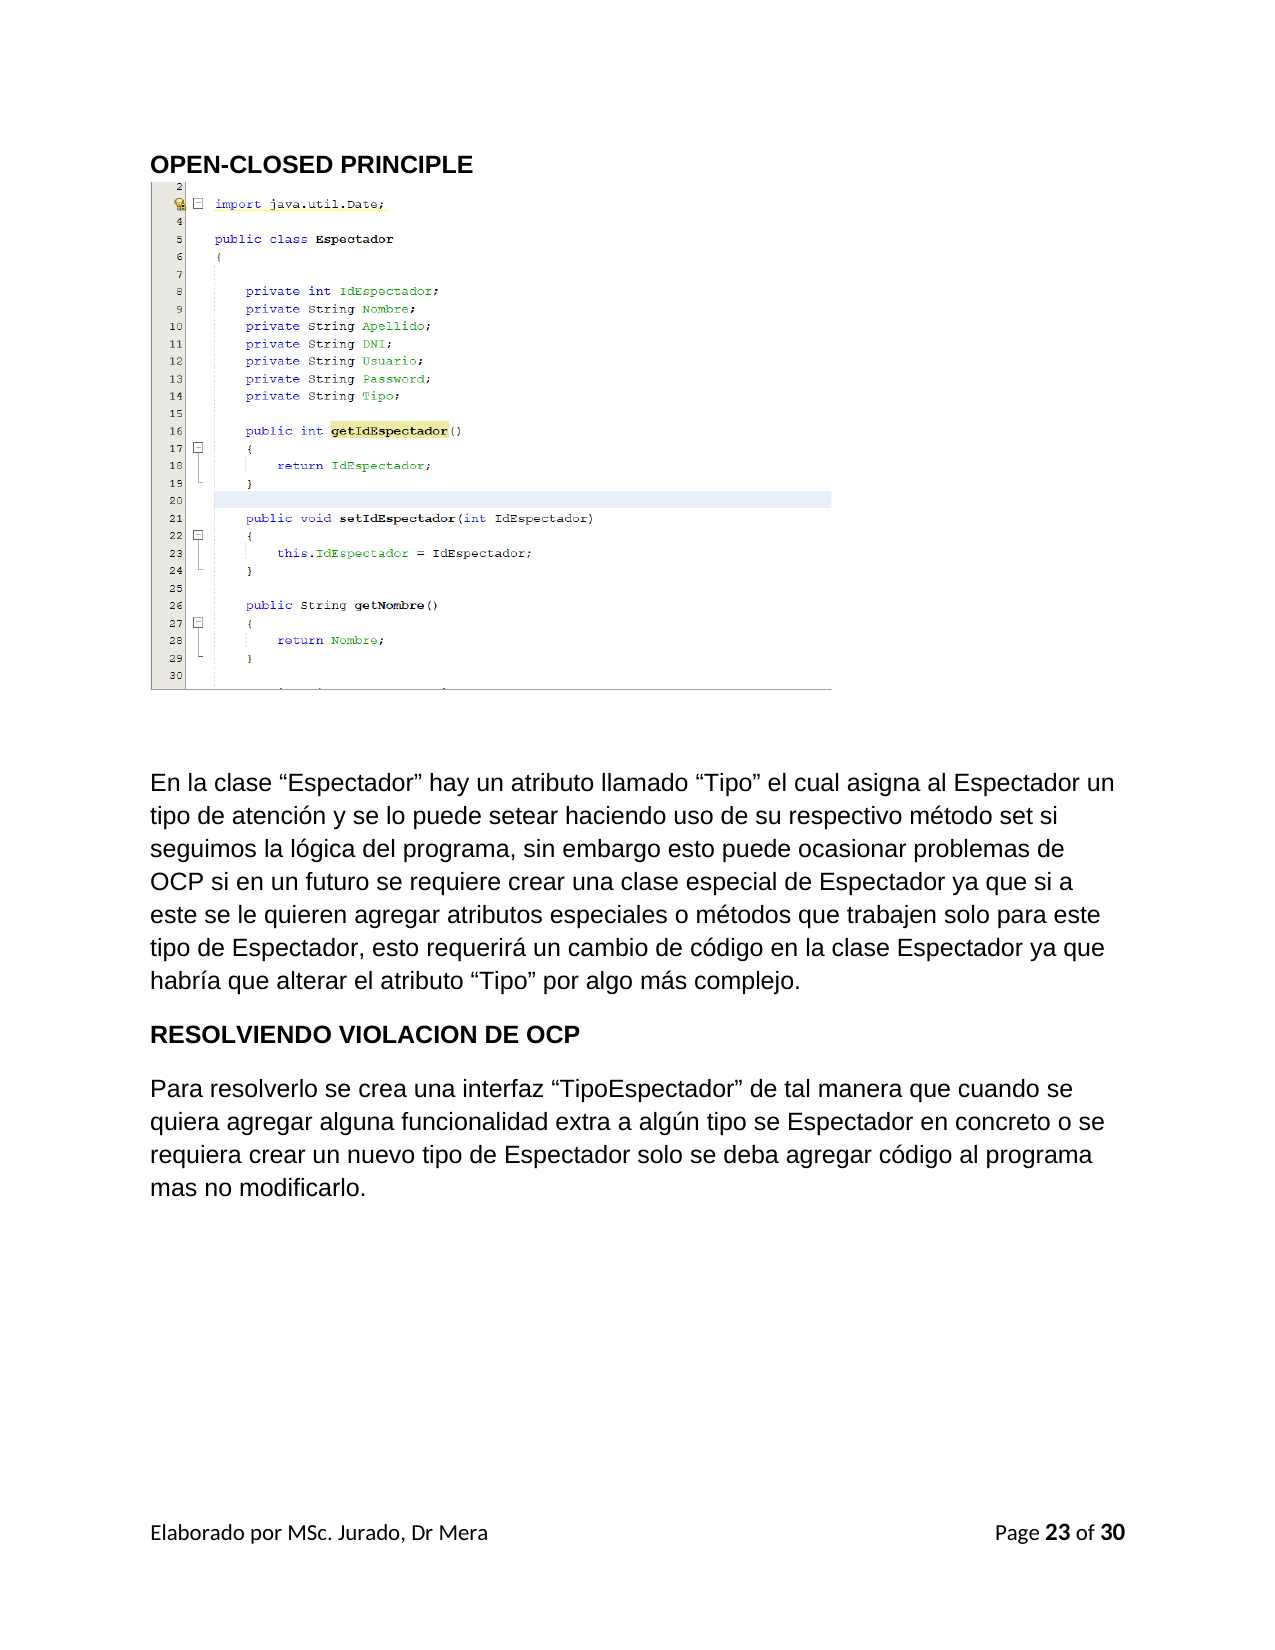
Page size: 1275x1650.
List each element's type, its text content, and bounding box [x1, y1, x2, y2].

picture [150, 182, 832, 690]
text Para resolverlo se crea una interfaz “TipoEspectador” de tal manera que cuando se quiera agregar alguna funcionalidad extra a algún tipo se Espectador en concreto o se requiera crear un nuevo tipo de Espectador solo se deba agregar código al programa mas no modificarlo. [150, 1074, 1125, 1202]
text RESOLVIENDO VIOLACION DE OCP [150, 1020, 1125, 1049]
text En la clase “Espectador” hay un atributo llamado “Tipo” el cual asigna al Espectador un tipo de atención y se lo puede setear haciendo uso de su respectivo método set si seguimos la lógica del programa, sin embargo esto puede ocasionar problemas de OCP si en un futuro se requiere crear una clase especial de Espectador ya que si a este se le quieren agregar atributos especiales o métodos que trabajen solo para este tipo de Espectador, esto requerirá un cambio de código en la clase Espectador ya que habría que alterar el atributo “Tipo” por algo más complejo. [150, 768, 1125, 995]
